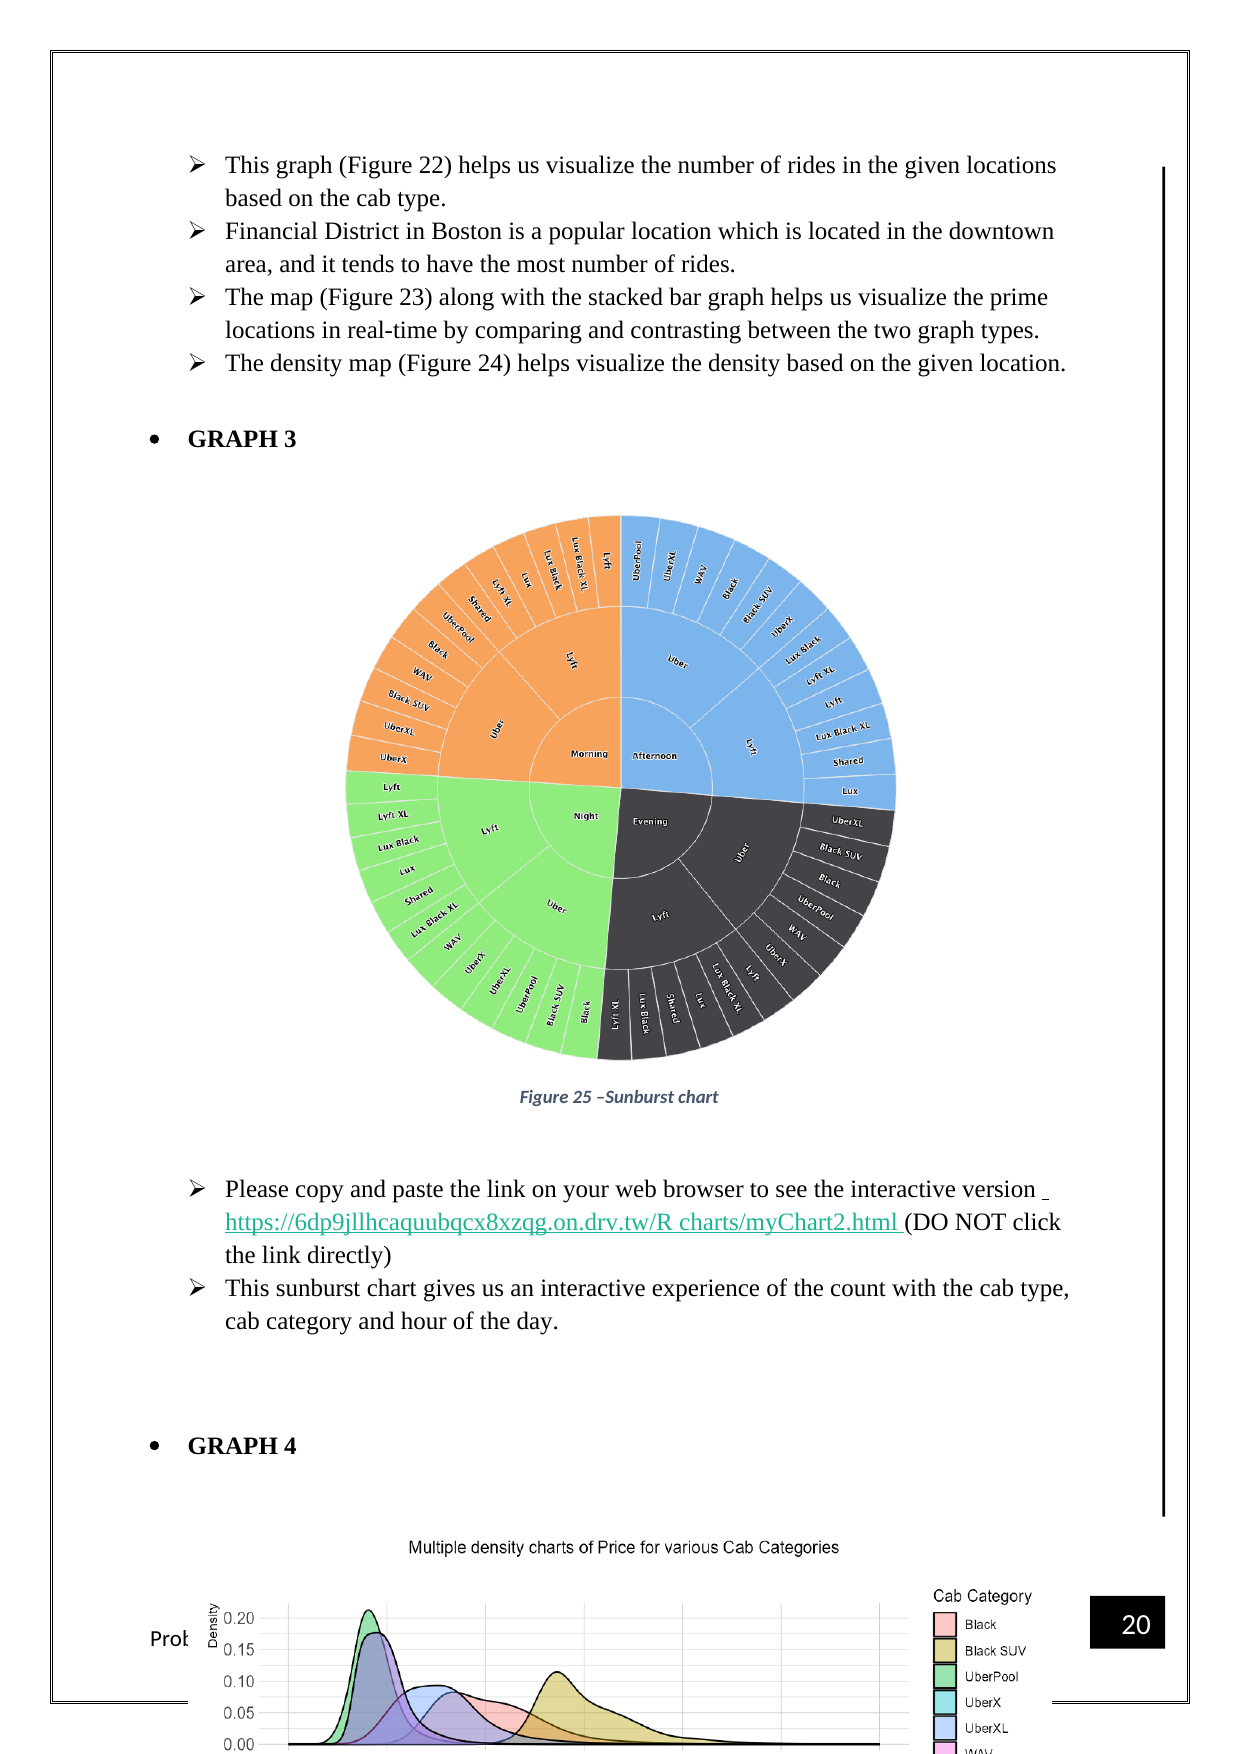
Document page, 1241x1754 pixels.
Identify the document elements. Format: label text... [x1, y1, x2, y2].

list GRAPH 4 [150, 1433, 1090, 1460]
list This sunburst chart gives us an interactive experience of the count with the cab type, cab category and hour of the day. [187, 1273, 1090, 1335]
list The map (Figure 23) along with the stacked bar graph helps us visualize the prime locations in real-time by comparing and contrasting between the two graph types. [187, 282, 1090, 344]
list Financial District in Boston is a popular location which is located in the downtown area, and it tends to have the most number of rides. [187, 216, 1090, 278]
list This graph (Figure 22) helps us visualize the number of rides in the given locations based on the cab type. [187, 150, 1090, 212]
text Figure 25 –Sunburst chart [150, 1085, 1090, 1108]
picture [188, 1536, 1053, 1754]
list GRAPH 3 [150, 426, 1090, 453]
picture [230, 499, 1011, 1079]
list Please copy and paste the link on your web browser to see the interactive version https://6dp9jllhcaquubqcx8xzqg.on.drv.tw/R charts/myChart2.html (DO NOT click the link directly) [187, 1174, 1090, 1269]
list The density map (Figure 24) helps visualize the density based on the given location. [187, 348, 1090, 377]
